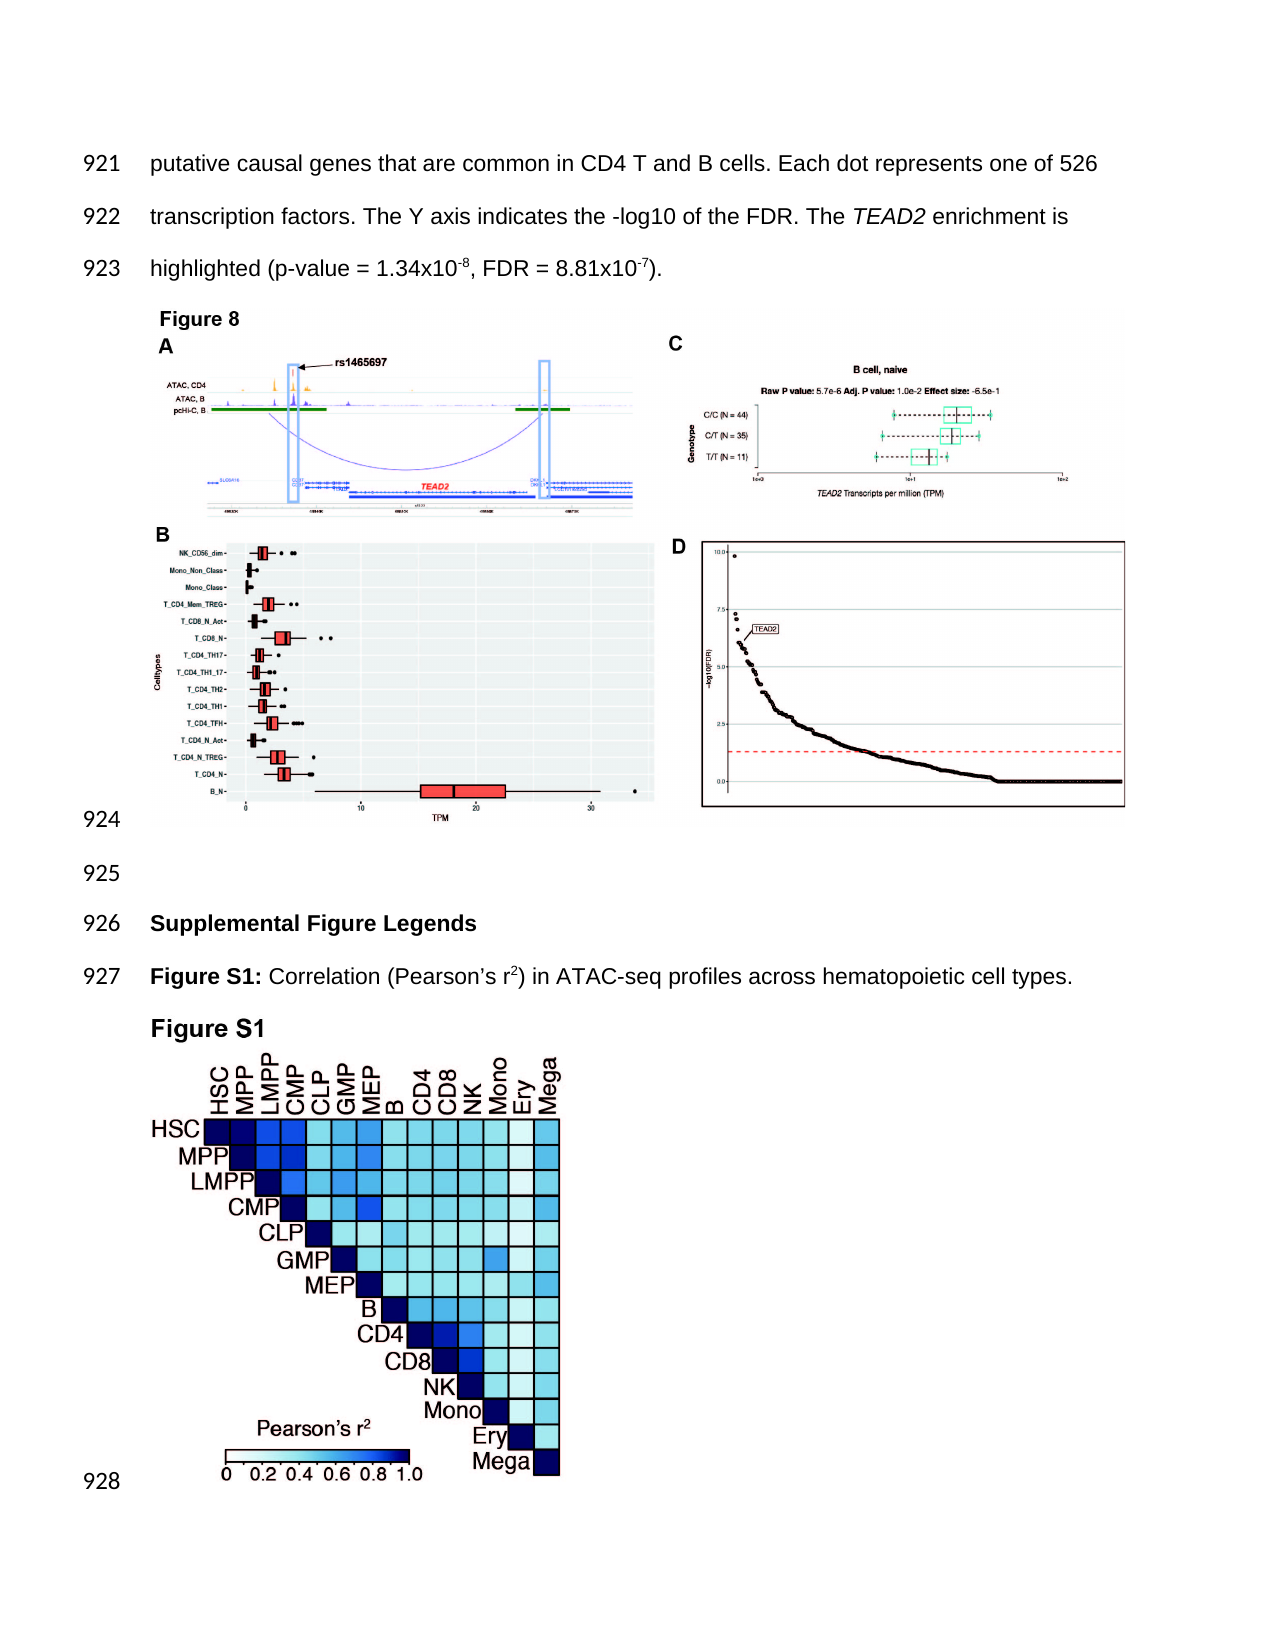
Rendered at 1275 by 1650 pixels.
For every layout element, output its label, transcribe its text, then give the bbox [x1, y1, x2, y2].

text Supplemental Figure Legends [150, 910, 1125, 937]
text Figure S1: Correlation (Pearson’s r2) in ATAC-seq profiles across hematopoietic cell types. [150, 963, 1125, 989]
picture [150, 308, 1125, 827]
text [150, 150, 1125, 282]
picture [150, 1015, 567, 1490]
